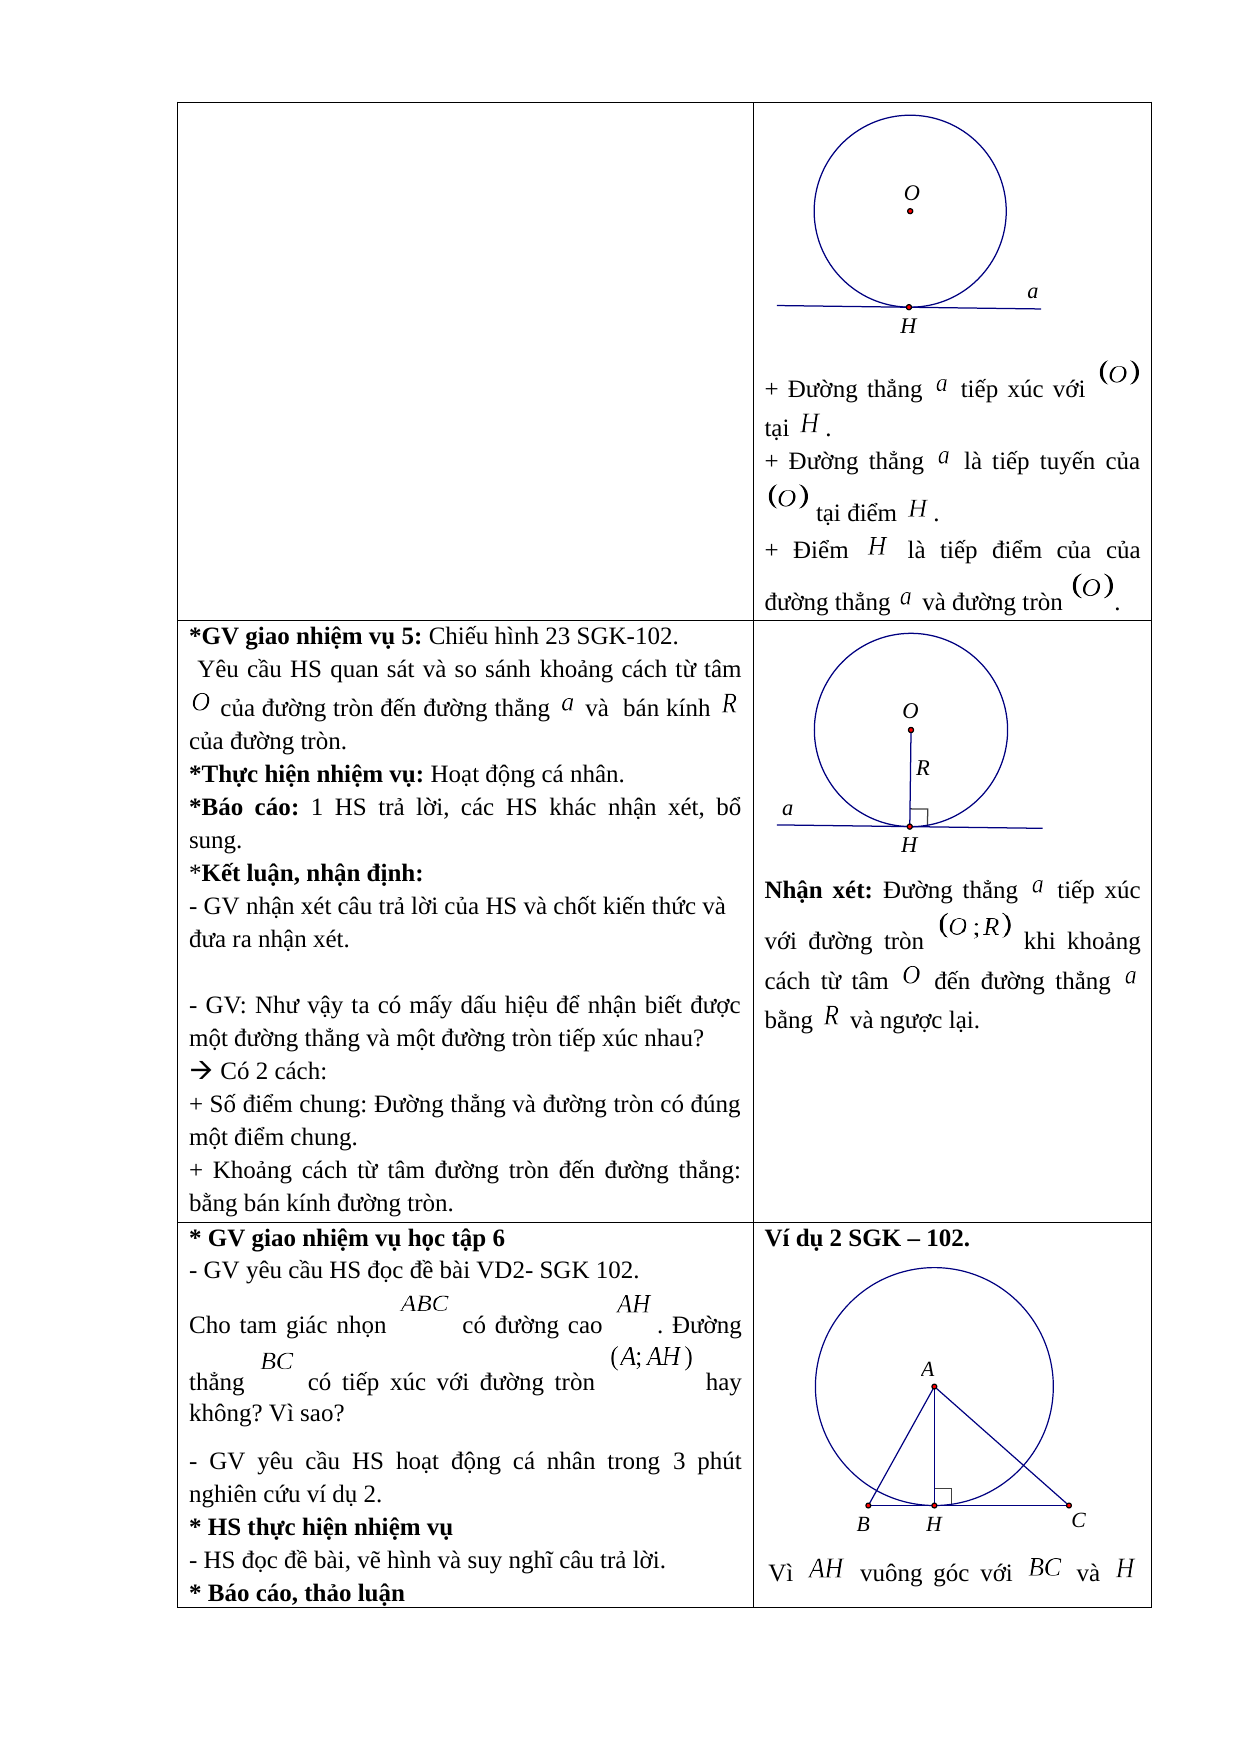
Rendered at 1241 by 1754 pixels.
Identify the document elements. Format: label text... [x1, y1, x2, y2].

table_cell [178, 103, 753, 620]
table_cell Nhận xét: Đường thẳng tiếp xúc với đường tròn khi khoảng cách từ tâm đến đường thẳng bằng và ngược lại. [754, 621, 1151, 1222]
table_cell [754, 1223, 1151, 1607]
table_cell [754, 103, 1151, 620]
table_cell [178, 1223, 753, 1607]
table_cell *GV giao nhiệm vụ 5: Chiếu hình 23 SGK-102. Yêu cầu HS quan sát và so sánh khoảng cách từ tâm của đường tròn đến đường thẳng và bán kính của đường tròn. *Thực hiện nhiệm vụ: Hoạt động cá nhân. *Báo cáo: 1 HS trả lời, các HS khác nhận xét, bổ sung. *Kết luận, nhận định: - GV nhận xét câu trả lời của HS và chốt kiến thức và đưa ra nhận xét. - GV: Như vậy ta có mấy dấu hiệu để nhận biết được một đường thẳng và một đường tròn tiếp xúc nhau? Có 2 cách: + Số điểm chung: Đường thẳng và đường tròn có đúng một điểm chung. + Khoảng cách từ tâm đường tròn đến đường thẳng: bằng bán kính đường tròn. [178, 621, 753, 1222]
